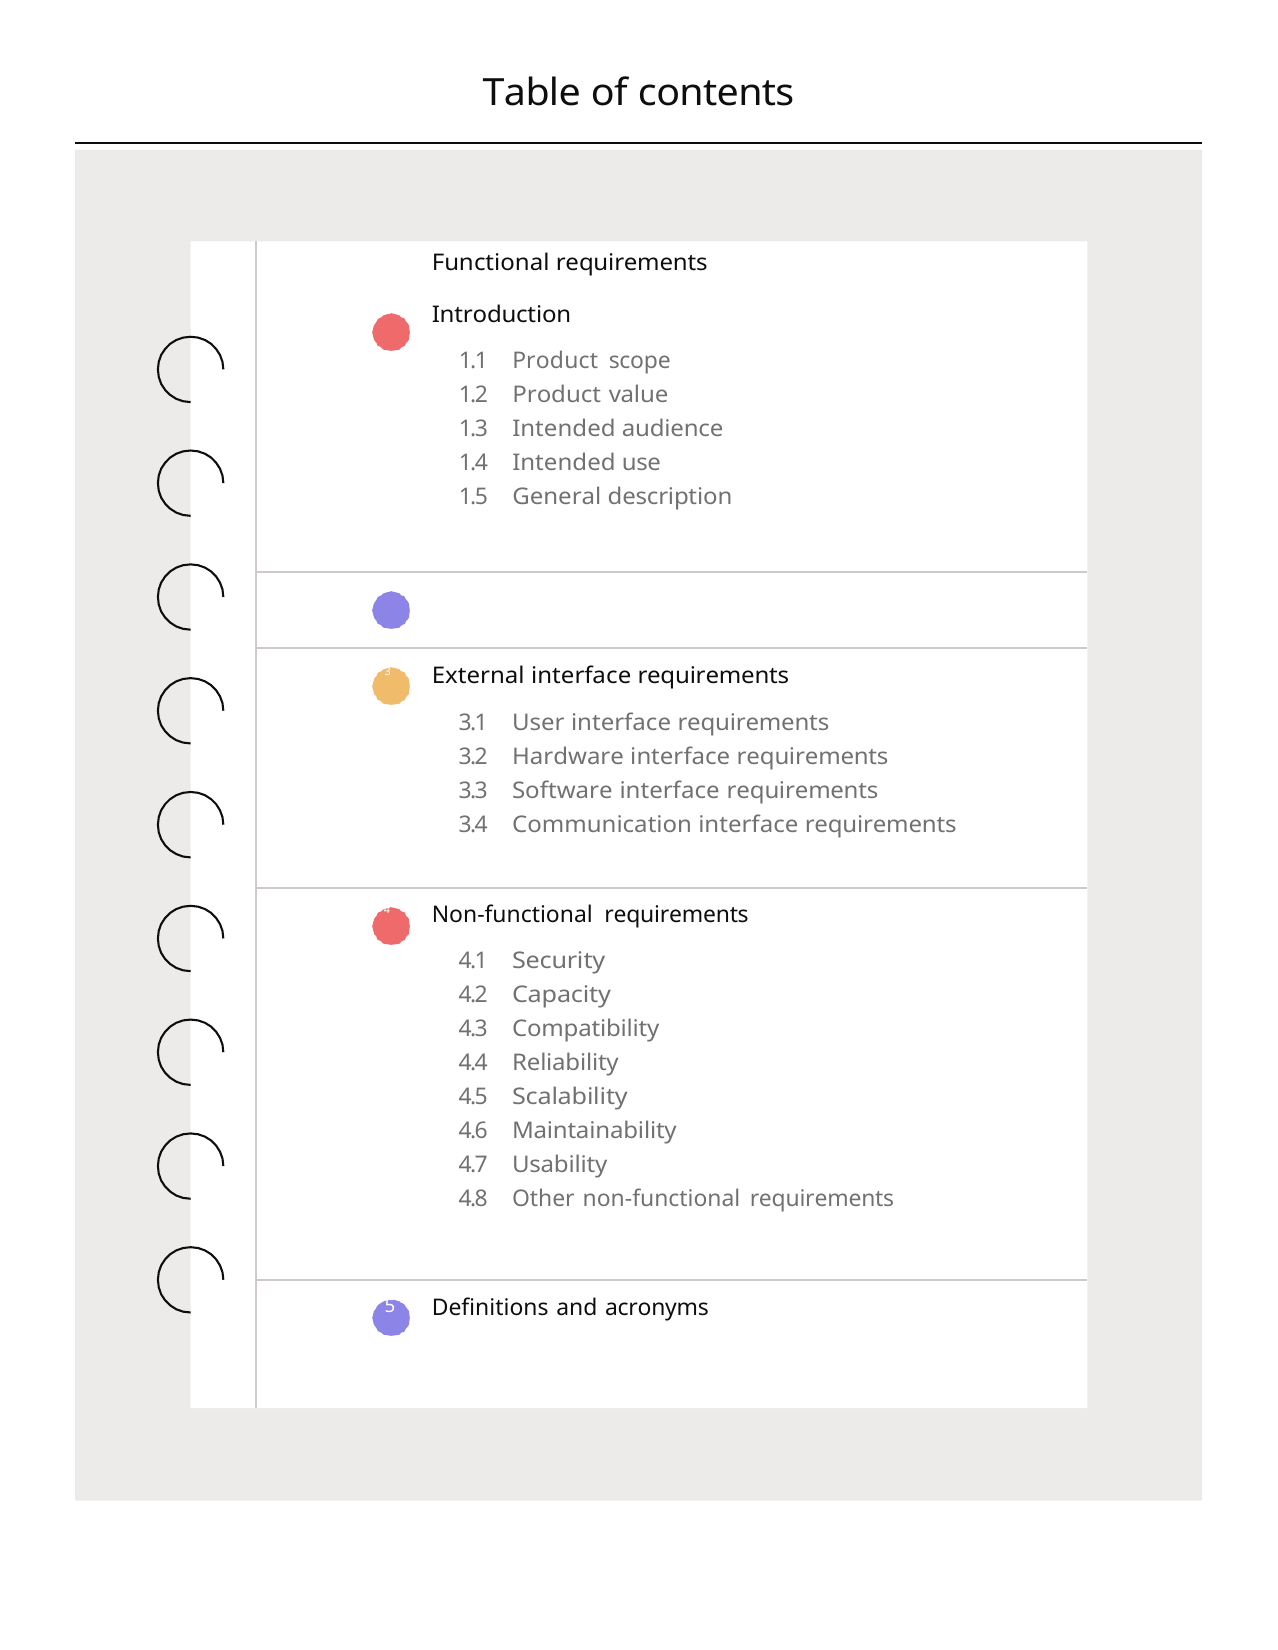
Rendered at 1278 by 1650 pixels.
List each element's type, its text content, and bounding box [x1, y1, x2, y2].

subtitle Table of contents [64, 65, 1212, 116]
picture [372, 591, 410, 629]
picture [372, 667, 410, 705]
picture [372, 907, 410, 945]
picture [372, 313, 410, 351]
picture [372, 1299, 410, 1336]
